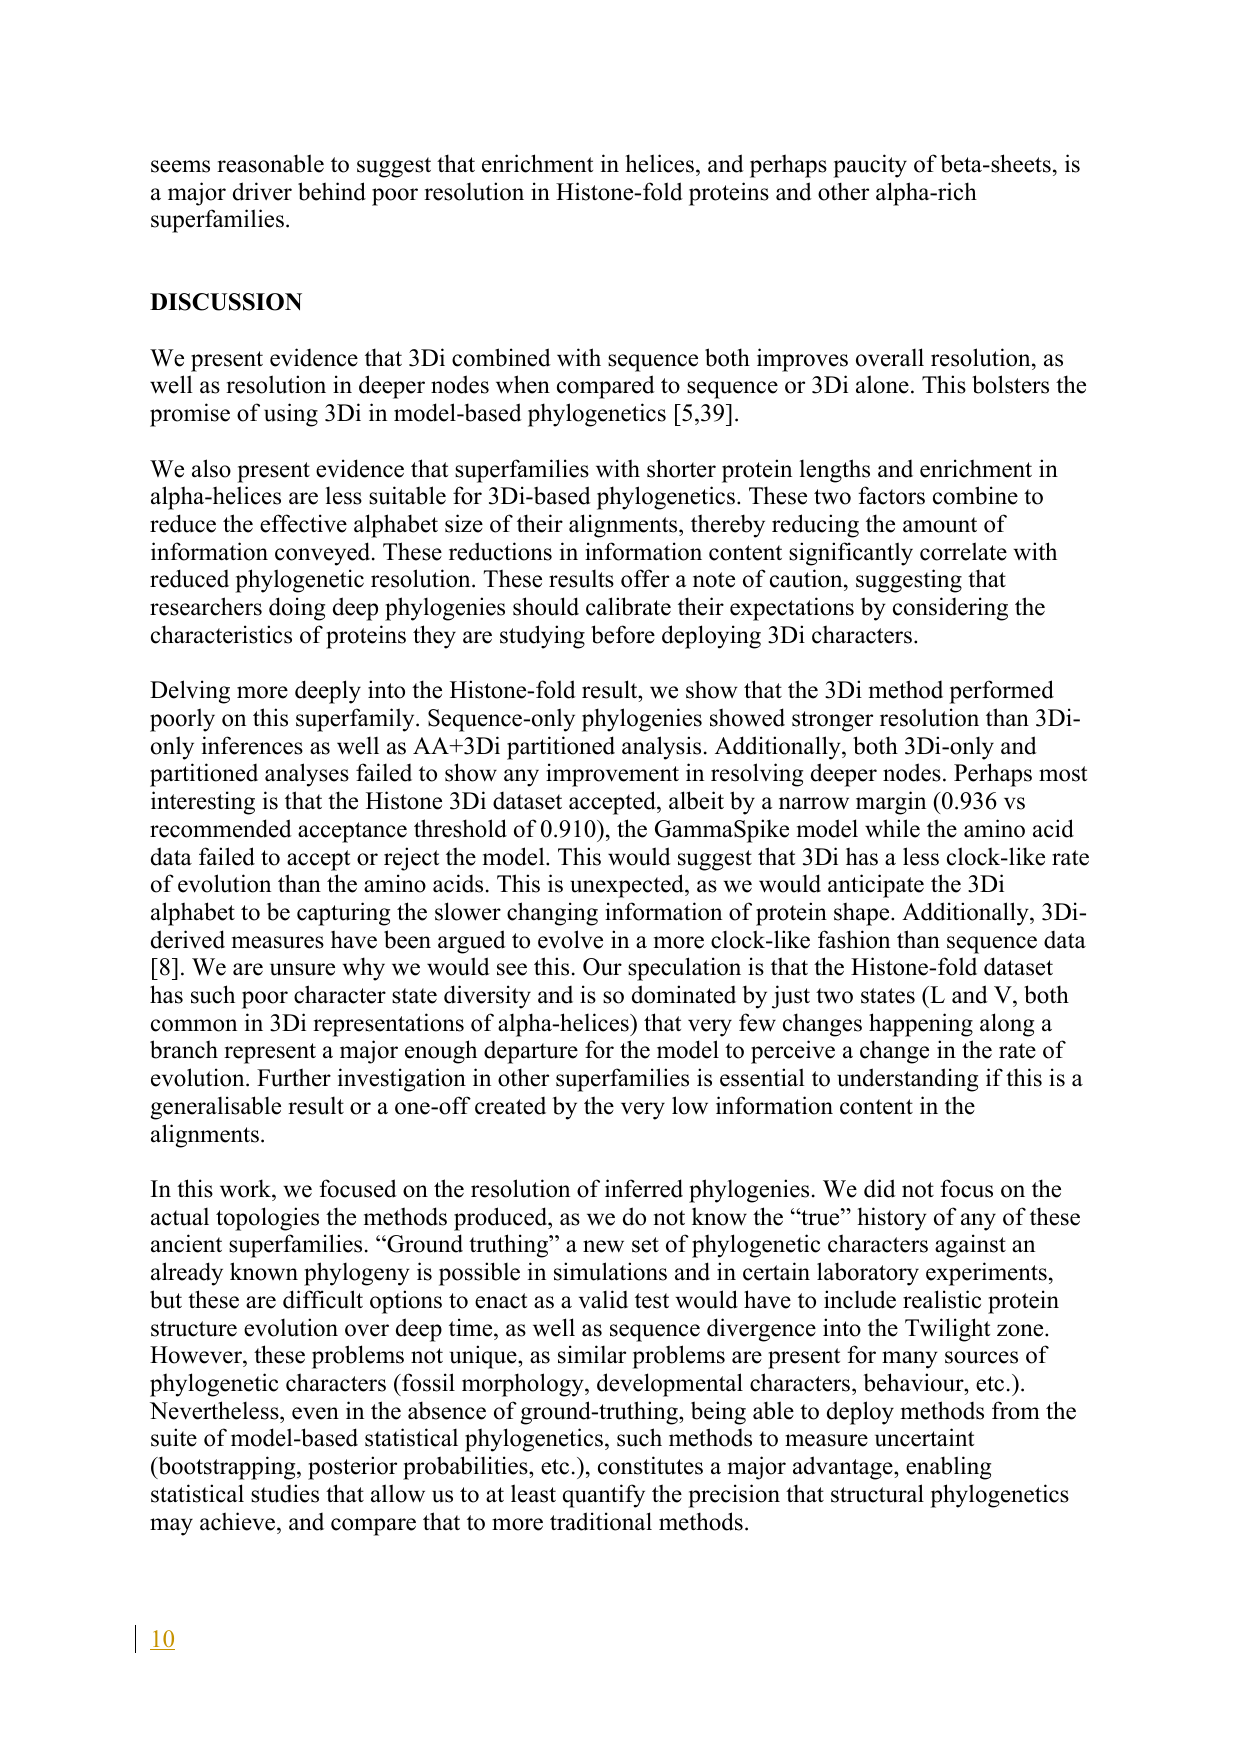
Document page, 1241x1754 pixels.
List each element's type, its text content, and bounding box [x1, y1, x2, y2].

text We also present evidence that superfamilies with shorter protein lengths and enrichment in alpha-helices are less suitable for 3Di-based phylogenetics. These two factors combine to reduce the effective alphabet size of their alignments, thereby reducing the amount of information conveyed. These reductions in information content significantly correlate with reduced phylogenetic resolution. These results offer a note of caution, suggesting that researchers doing deep phylogenies should calibrate their expectations by considering the characteristics of proteins they are studying before deploying 3Di characters. [150, 455, 1090, 649]
text In this work, we focused on the resolution of inferred phylogenies. We did not focus on the actual topologies the methods produced, as we do not know the “true” history of any of these ancient superfamilies. “Ground truthing” a new set of phylogenetic characters against an already known phylogeny is possible in simulations and in certain laboratory experiments, but these are difficult options to enact as a valid test would have to include realistic protein structure evolution over deep time, as well as sequence divergence into the Twilight zone. However, these problems not unique, as similar problems are present for many sources of phylogenetic characters (fossil morphology, developmental characters, behaviour, etc.). Nevertheless, even in the absence of ground-truthing, being able to deploy methods from the suite of model-based statistical phylogenetics, such methods to measure uncertaint (bootstrapping, posterior probabilities, etc.), constitutes a major advantage, enabling statistical studies that allow us to at least quantify the precision that structural phylogenetics may achieve, and compare that to more traditional methods. [150, 1175, 1090, 1535]
text DISCUSSION [150, 288, 1090, 316]
text Delving more deeply into the Histone-fold result, we show that the 3Di method performed poorly on this superfamily. Sequence-only phylogenies showed stronger resolution than 3Di-only inferences as well as AA+3Di partitioned analysis. Additionally, both 3Di-only and partitioned analyses failed to show any improvement in resolving deeper nodes. Perhaps most interesting is that the Histone 3Di dataset accepted, albeit by a narrow margin (0.936 vs recommended acceptance threshold of 0.910), the GammaSpike model while the amino acid data failed to accept or reject the model. This would suggest that 3Di has a less clock-like rate of evolution than the amino acids. This is unexpected, as we would anticipate the 3Di alphabet to be capturing the slower changing information of protein shape. Additionally, 3Di-derived measures have been argued to evolve in a more clock-like fashion than sequence data . We are unsure why we would see this. Our speculation is that the Histone-fold dataset has such poor character state diversity and is so dominated by just two states (L and V, both common in 3Di representations of alpha-helices) that very few changes happening along a branch represent a major enough departure for the model to perceive a change in the rate of evolution. Further investigation in other superfamilies is essential to understanding if this is a generalisable result or a one-off created by the very low information content in the alignments. [150, 676, 1090, 1147]
text We present evidence that 3Di combined with sequence both improves overall resolution, as well as resolution in deeper nodes when compared to sequence or 3Di alone. This bolsters the promise of using 3Di in model-based phylogenetics . [150, 344, 1090, 427]
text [150, 150, 1090, 233]
